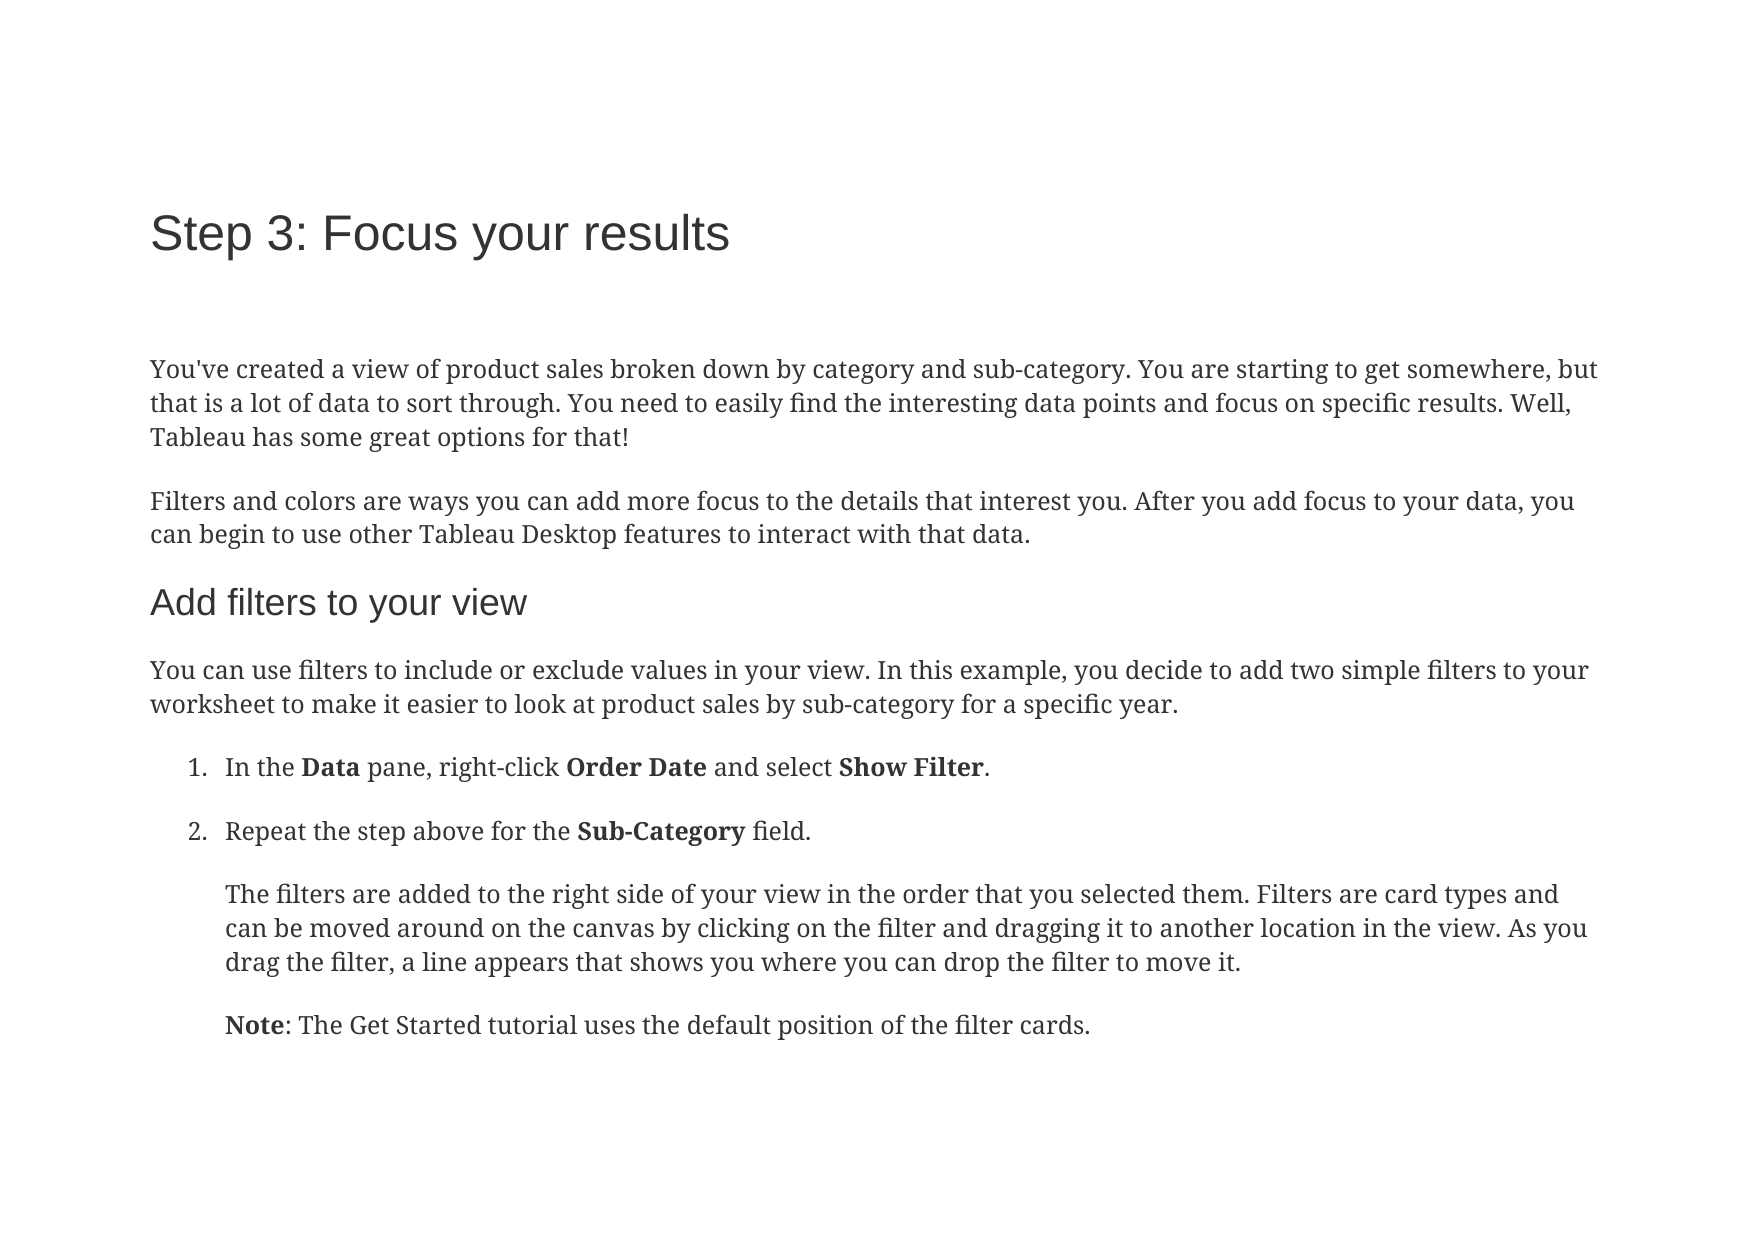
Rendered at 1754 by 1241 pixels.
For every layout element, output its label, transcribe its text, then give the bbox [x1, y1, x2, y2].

text You can use filters to include or exclude values in your view. In this example, you decide to add two simple filters to your worksheet to make it easier to look at product sales by sub-category for a specific year. [150, 653, 1604, 721]
list In the Data pane, right-click Order Date and select Show Filter. [187, 750, 1604, 784]
text Step 3: Focus your results [150, 203, 1604, 261]
text Note: The Get Started tutorial uses the default position of the filter cards. [225, 1008, 1604, 1042]
text You've created a view of product sales broken down by category and sub-category. You are starting to get somewhere, but that is a lot of data to sort through. You need to easily find the interesting data points and focus on specific results. Well, Tableau has some great options for that! [150, 352, 1604, 454]
text The filters are added to the right side of your view in the order that you selected them. Filters are card types and can be moved around on the canvas by clicking on the filter and dragging it to another location in the view. As you drag the filter, a line appears that shows you where you can drop the filter to move it. [225, 876, 1604, 979]
text Filters and colors are ways you can add more focus to the details that interest you. After you add focus to your data, you can begin to use other Tableau Desktop features to interact with that data. [150, 483, 1604, 551]
text Add filters to your view [150, 580, 1604, 623]
list Repeat the step above for the Sub-Category field. [187, 813, 1604, 847]
